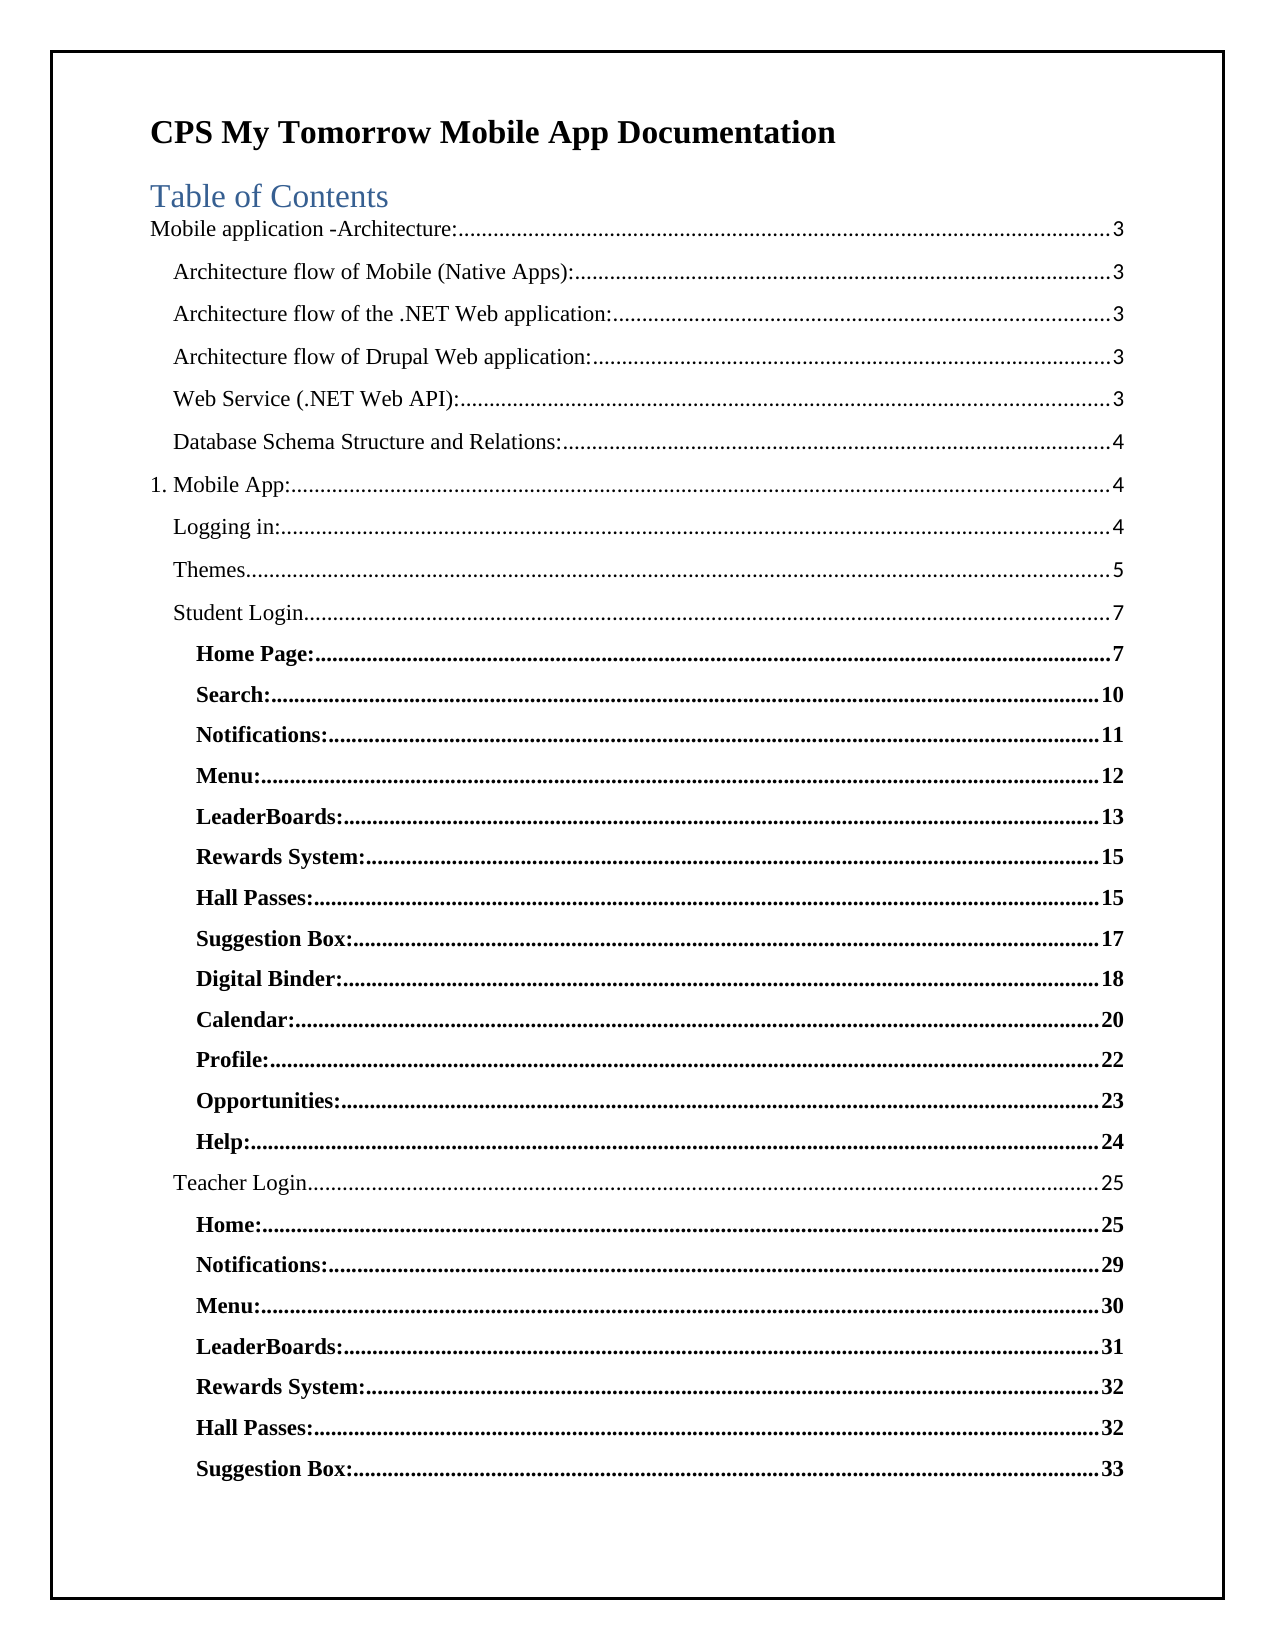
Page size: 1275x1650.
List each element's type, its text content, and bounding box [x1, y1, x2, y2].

text CPS My Tomorrow Mobile App Documentation [150, 112, 1125, 151]
